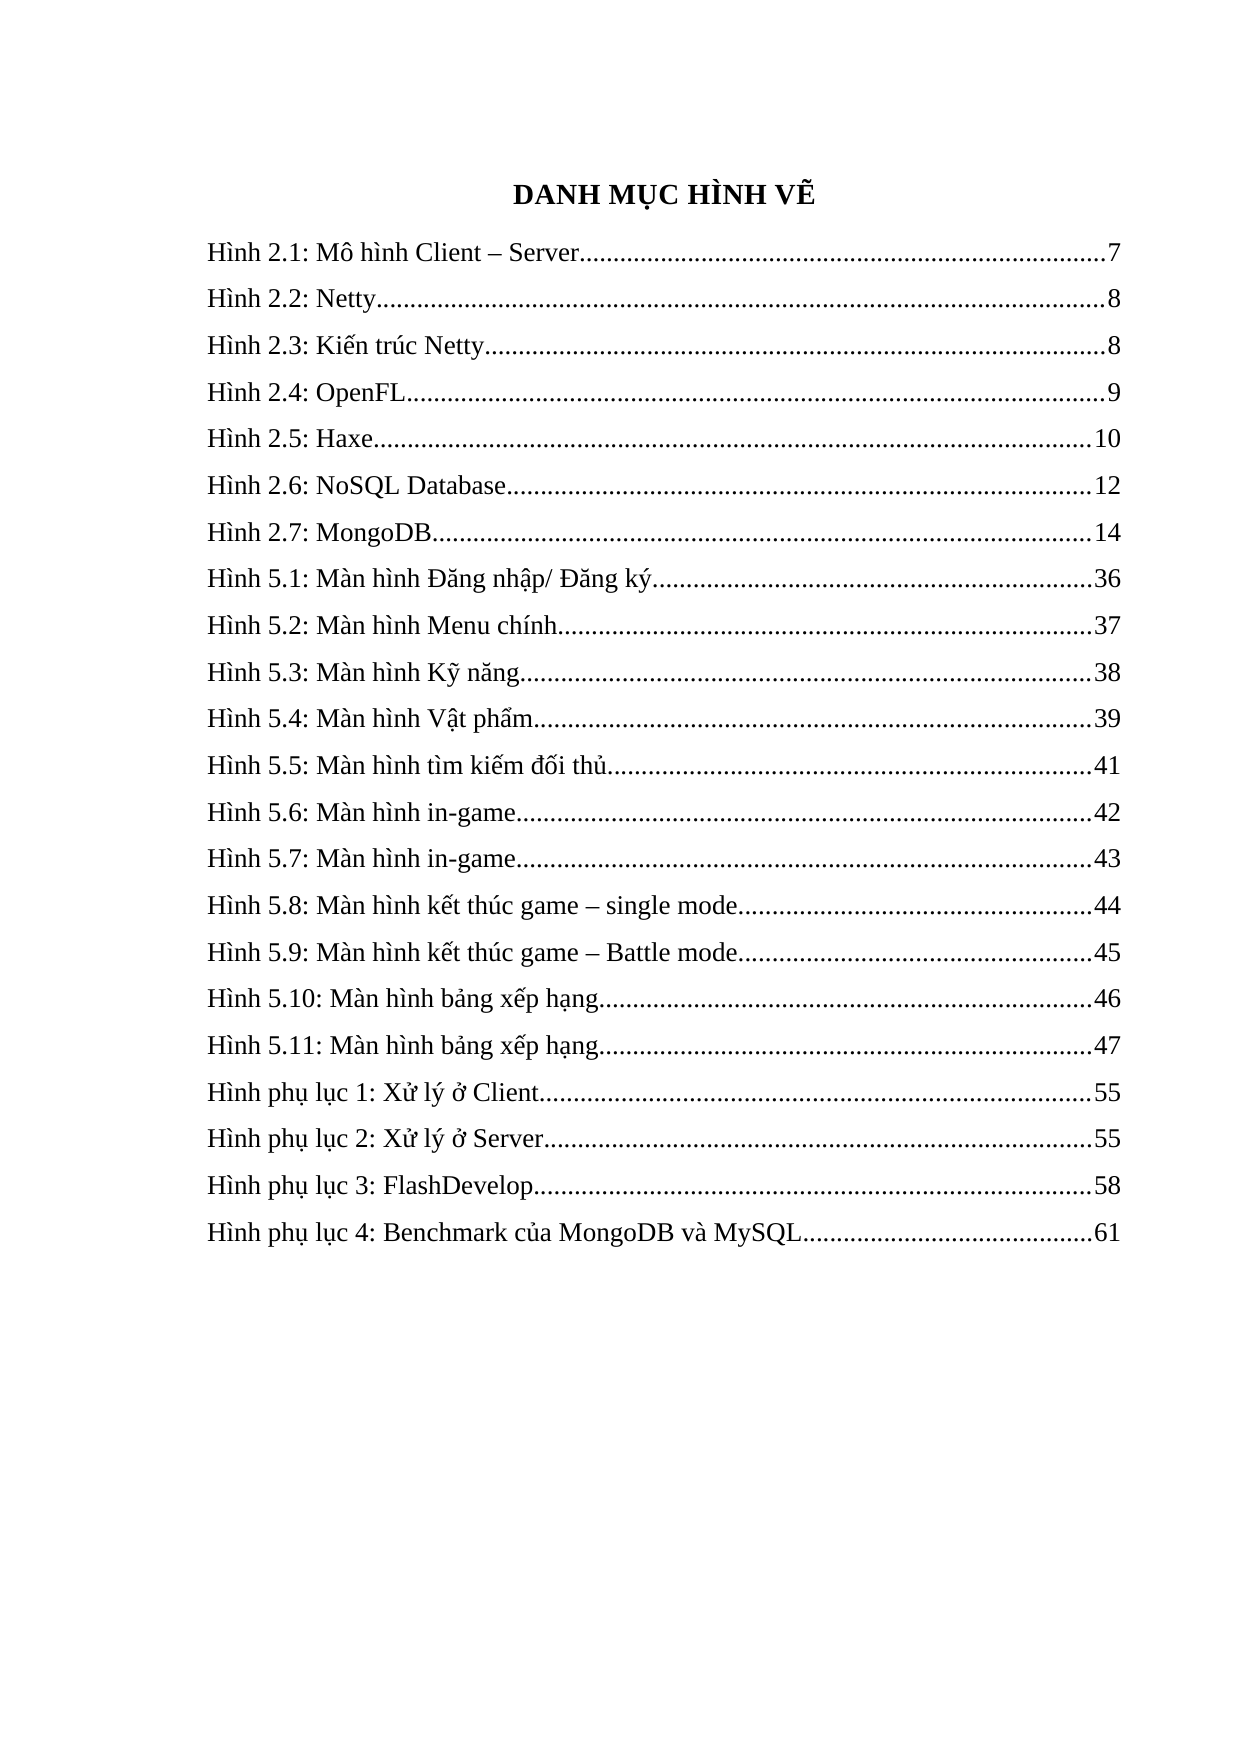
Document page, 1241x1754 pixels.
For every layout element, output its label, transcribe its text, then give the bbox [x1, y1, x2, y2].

text Hình 2.7: MongoDB 14 [207, 516, 1122, 547]
text Hình 5.11: Màn hình bảng xếp hạng. 47 [207, 1029, 1122, 1060]
text Hình 5.6: Màn hình in-game. 42 [207, 796, 1122, 827]
title DANH MỤC HÌNH VẼ [207, 177, 1122, 211]
text Hình phụ lục 1: Xử lý ở Client 55 [207, 1076, 1122, 1107]
text Hình 2.1: Mô hình Client – Server 7 [207, 236, 1122, 267]
text Hình 2.5: Haxe 10 [207, 422, 1122, 453]
text Hình 2.4: OpenFL 9 [207, 376, 1122, 407]
text Hình 5.3: Màn hình Kỹ năng. 38 [207, 656, 1122, 687]
text Hình 5.4: Màn hình Vật phẩm 39 [207, 702, 1122, 733]
text Hình 5.8: Màn hình kết thúc game – single mode. 44 [207, 889, 1122, 920]
text Hình 2.6: NoSQL Database 12 [207, 469, 1122, 500]
text Hình 5.7: Màn hình in-game. 43 [207, 842, 1122, 873]
text Hình 5.5: Màn hình tìm kiếm đối thủ. 41 [207, 749, 1122, 780]
text Hình phụ lục 2: Xử lý ở Server 55 [207, 1122, 1122, 1153]
text Hình phụ lục 4: Benchmark của MongoDB và MySQL 61 [207, 1216, 1122, 1247]
text Hình 5.1: Màn hình Đăng nhập/ Đăng ký. 36 [207, 562, 1122, 593]
text Hình phụ lục 3: FlashDevelop 58 [207, 1169, 1122, 1200]
text Hình 2.2: Netty 8 [207, 282, 1122, 313]
text Hình 2.3: Kiến trúc Netty 8 [207, 329, 1122, 360]
text Hình 5.2: Màn hình Menu chính. 37 [207, 609, 1122, 640]
text Hình 5.10: Màn hình bảng xếp hạng. 46 [207, 982, 1122, 1013]
text Hình 5.9: Màn hình kết thúc game – Battle mode. 45 [207, 936, 1122, 967]
